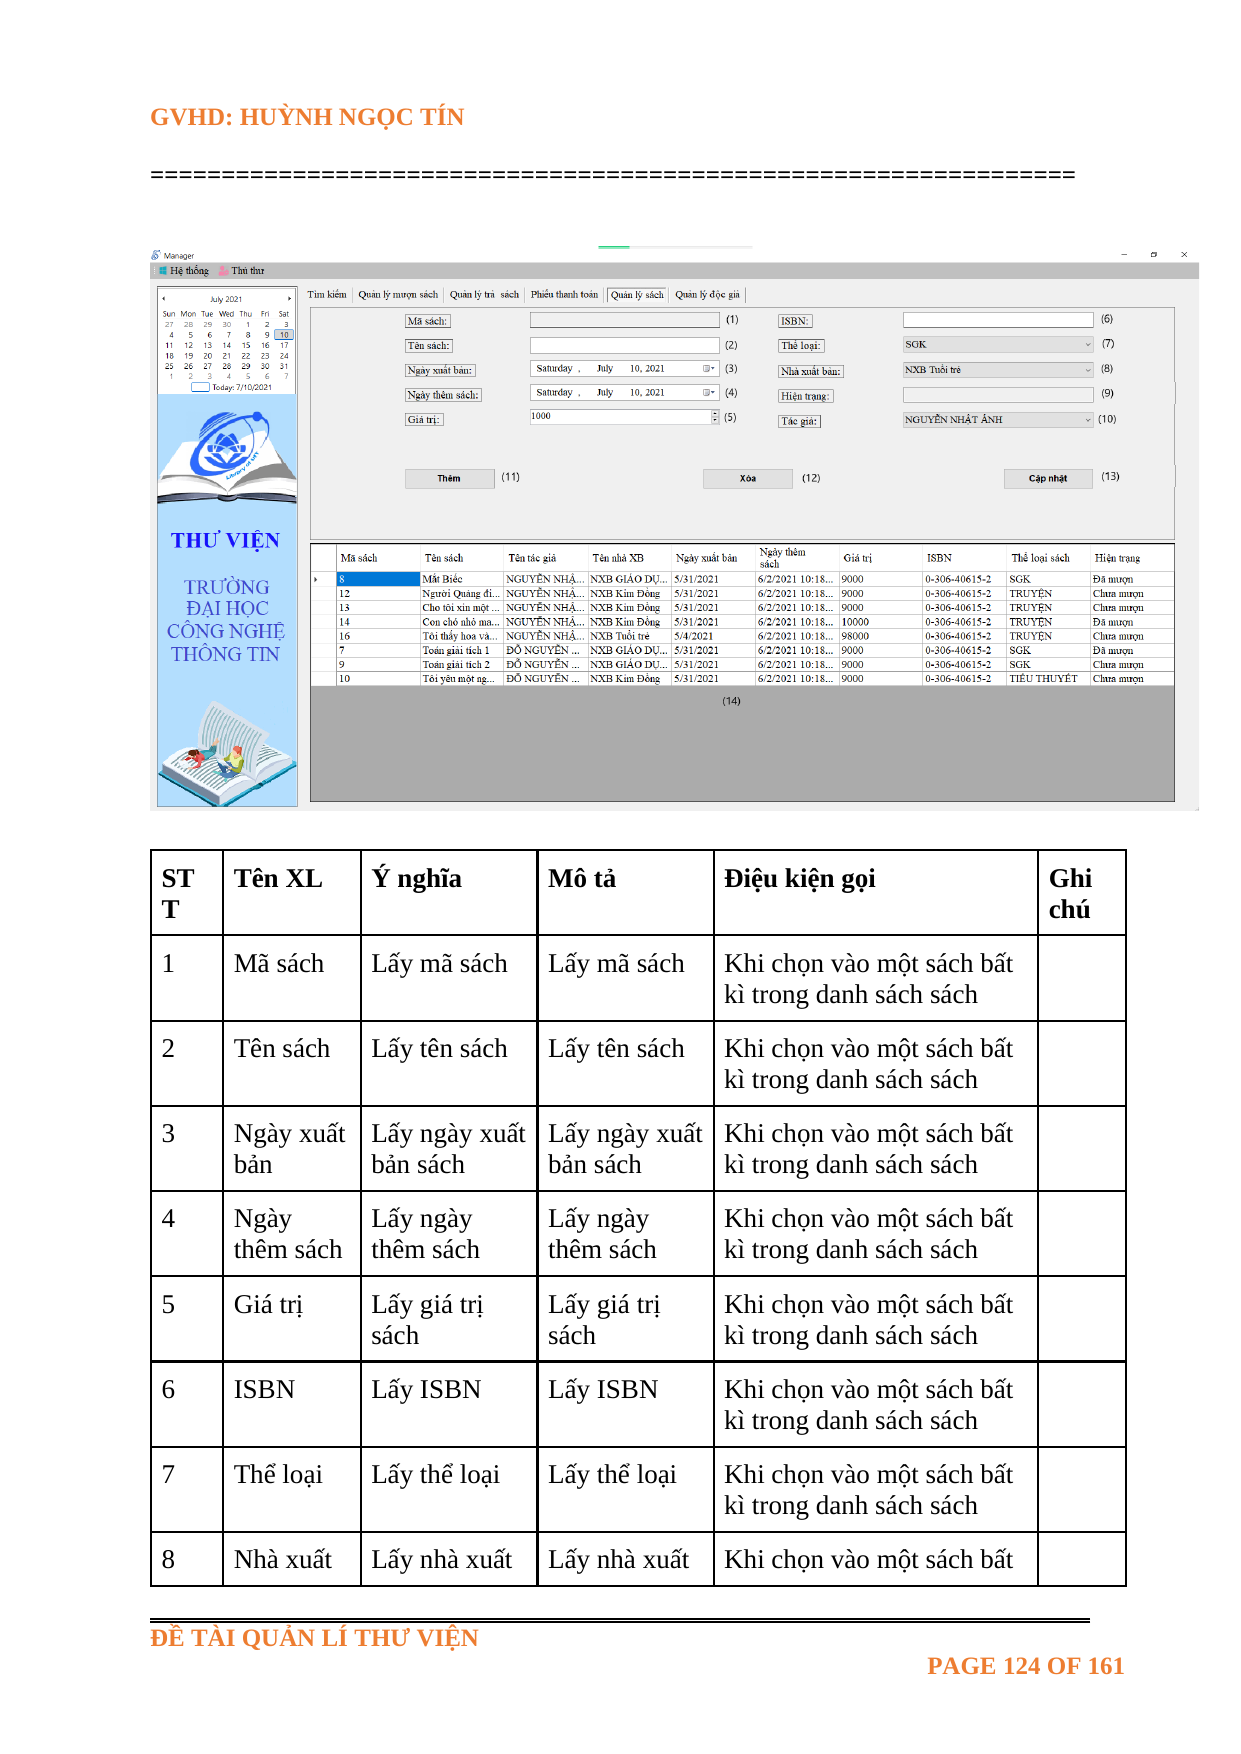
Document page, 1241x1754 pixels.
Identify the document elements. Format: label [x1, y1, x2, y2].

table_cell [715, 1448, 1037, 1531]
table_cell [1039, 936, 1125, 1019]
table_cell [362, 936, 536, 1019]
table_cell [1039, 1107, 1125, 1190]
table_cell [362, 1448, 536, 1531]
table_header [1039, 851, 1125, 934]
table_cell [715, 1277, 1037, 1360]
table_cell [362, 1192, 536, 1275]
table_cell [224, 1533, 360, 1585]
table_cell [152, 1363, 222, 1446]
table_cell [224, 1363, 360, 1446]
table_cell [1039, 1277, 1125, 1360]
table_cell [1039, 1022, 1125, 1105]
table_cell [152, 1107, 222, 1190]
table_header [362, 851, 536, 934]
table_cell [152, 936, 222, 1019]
picture [150, 246, 1200, 811]
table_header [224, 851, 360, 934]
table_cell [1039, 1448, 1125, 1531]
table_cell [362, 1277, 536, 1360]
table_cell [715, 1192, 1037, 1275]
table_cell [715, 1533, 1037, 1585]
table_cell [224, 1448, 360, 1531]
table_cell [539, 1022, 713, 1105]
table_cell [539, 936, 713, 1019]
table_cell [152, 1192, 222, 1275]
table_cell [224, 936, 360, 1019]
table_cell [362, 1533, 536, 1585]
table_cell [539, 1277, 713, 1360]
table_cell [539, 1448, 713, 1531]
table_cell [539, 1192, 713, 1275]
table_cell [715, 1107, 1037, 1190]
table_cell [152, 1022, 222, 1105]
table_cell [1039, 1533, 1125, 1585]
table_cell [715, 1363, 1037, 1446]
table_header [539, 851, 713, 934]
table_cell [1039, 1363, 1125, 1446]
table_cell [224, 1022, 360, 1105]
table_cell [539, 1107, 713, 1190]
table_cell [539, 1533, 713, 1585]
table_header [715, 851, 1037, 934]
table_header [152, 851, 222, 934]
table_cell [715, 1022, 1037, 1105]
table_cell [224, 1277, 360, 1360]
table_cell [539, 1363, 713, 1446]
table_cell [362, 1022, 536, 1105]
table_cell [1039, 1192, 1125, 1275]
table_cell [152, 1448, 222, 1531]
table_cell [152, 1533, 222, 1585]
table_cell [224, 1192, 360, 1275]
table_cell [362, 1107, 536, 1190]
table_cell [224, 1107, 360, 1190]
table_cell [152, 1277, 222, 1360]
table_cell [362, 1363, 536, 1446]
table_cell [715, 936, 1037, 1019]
